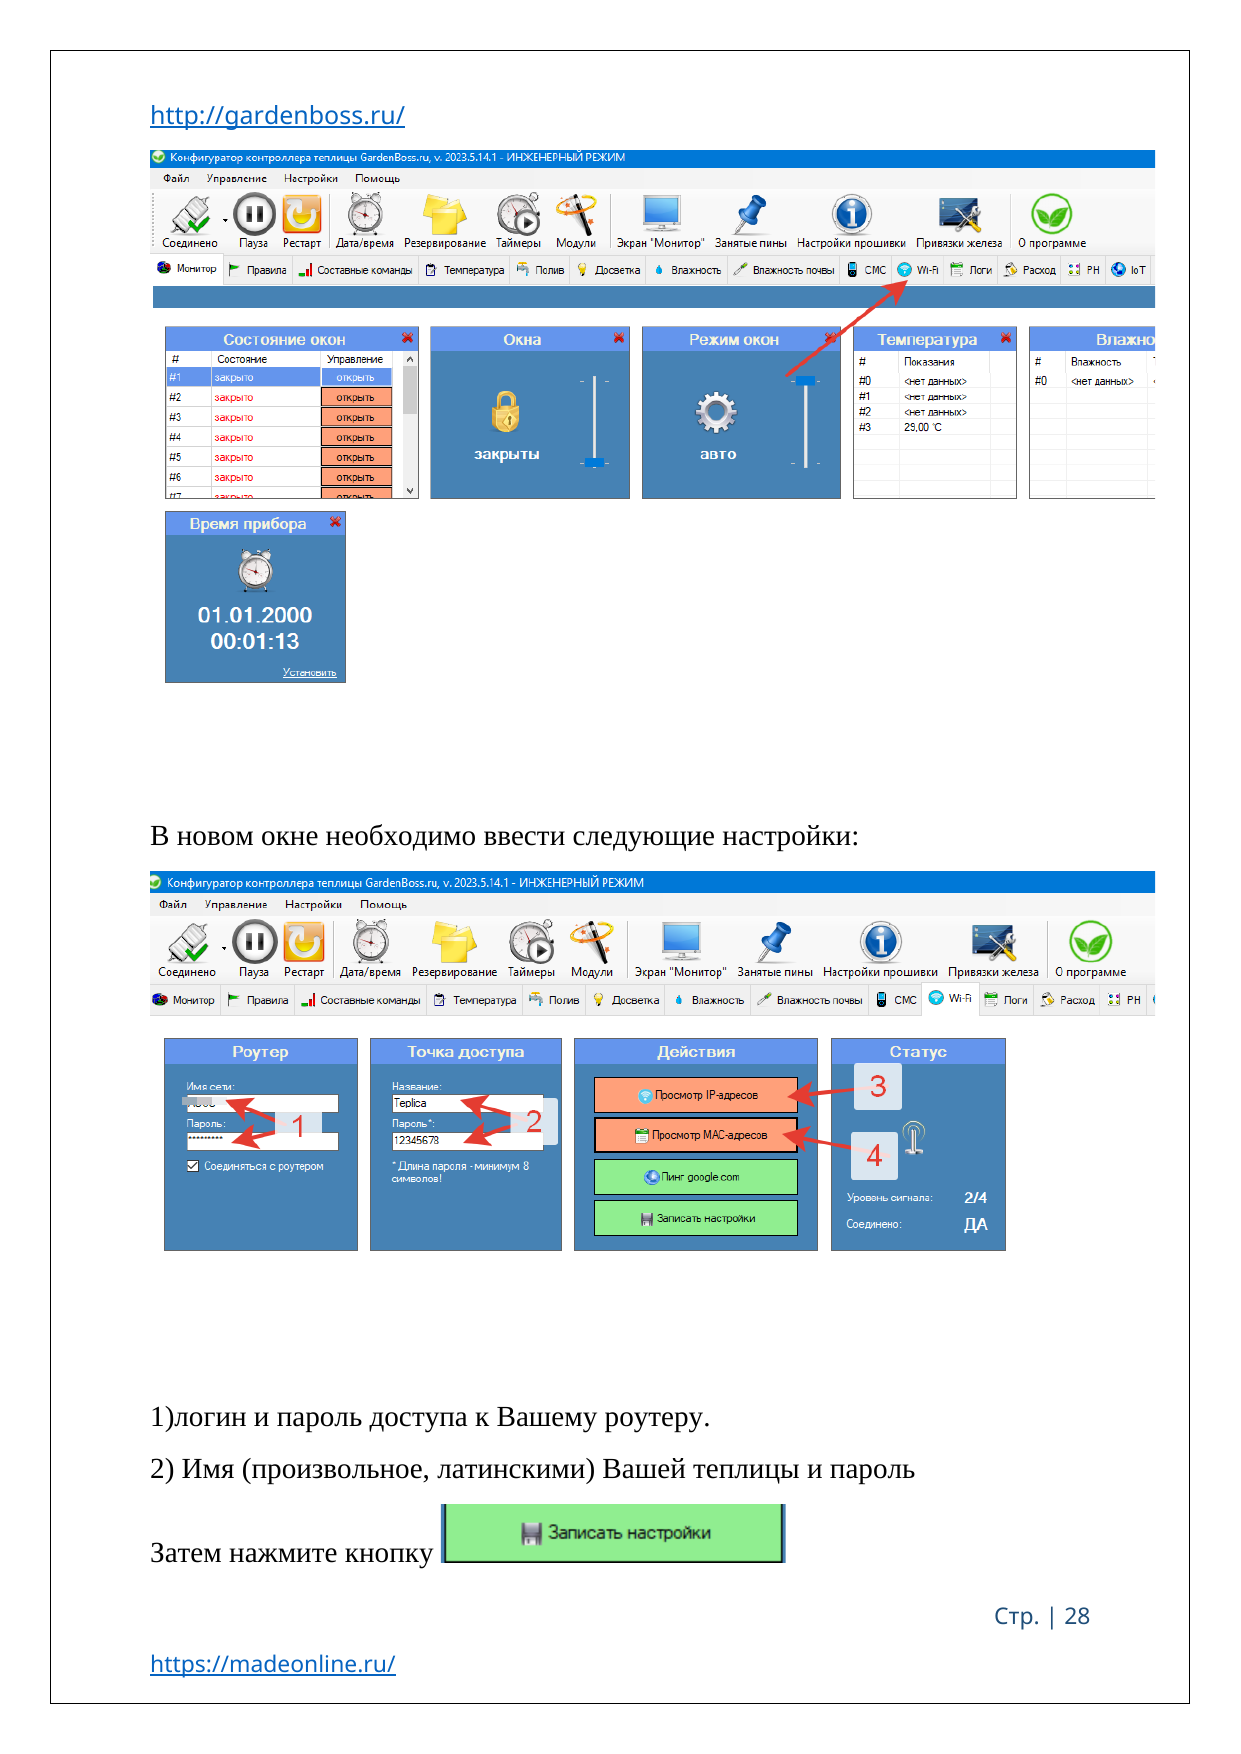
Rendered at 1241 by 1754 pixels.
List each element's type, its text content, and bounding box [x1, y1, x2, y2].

picture [150, 871, 1156, 1380]
picture [440, 1504, 786, 1563]
text 1)логин и пароль доступа к Вашему роутеру. [150, 1399, 1090, 1432]
text 2) Имя (произвольное, латинскими) Вашей теплицы и пароль [150, 1451, 1090, 1485]
picture [150, 150, 1156, 800]
text В новом окне необходимо ввести следующие настройки: [150, 818, 1090, 852]
